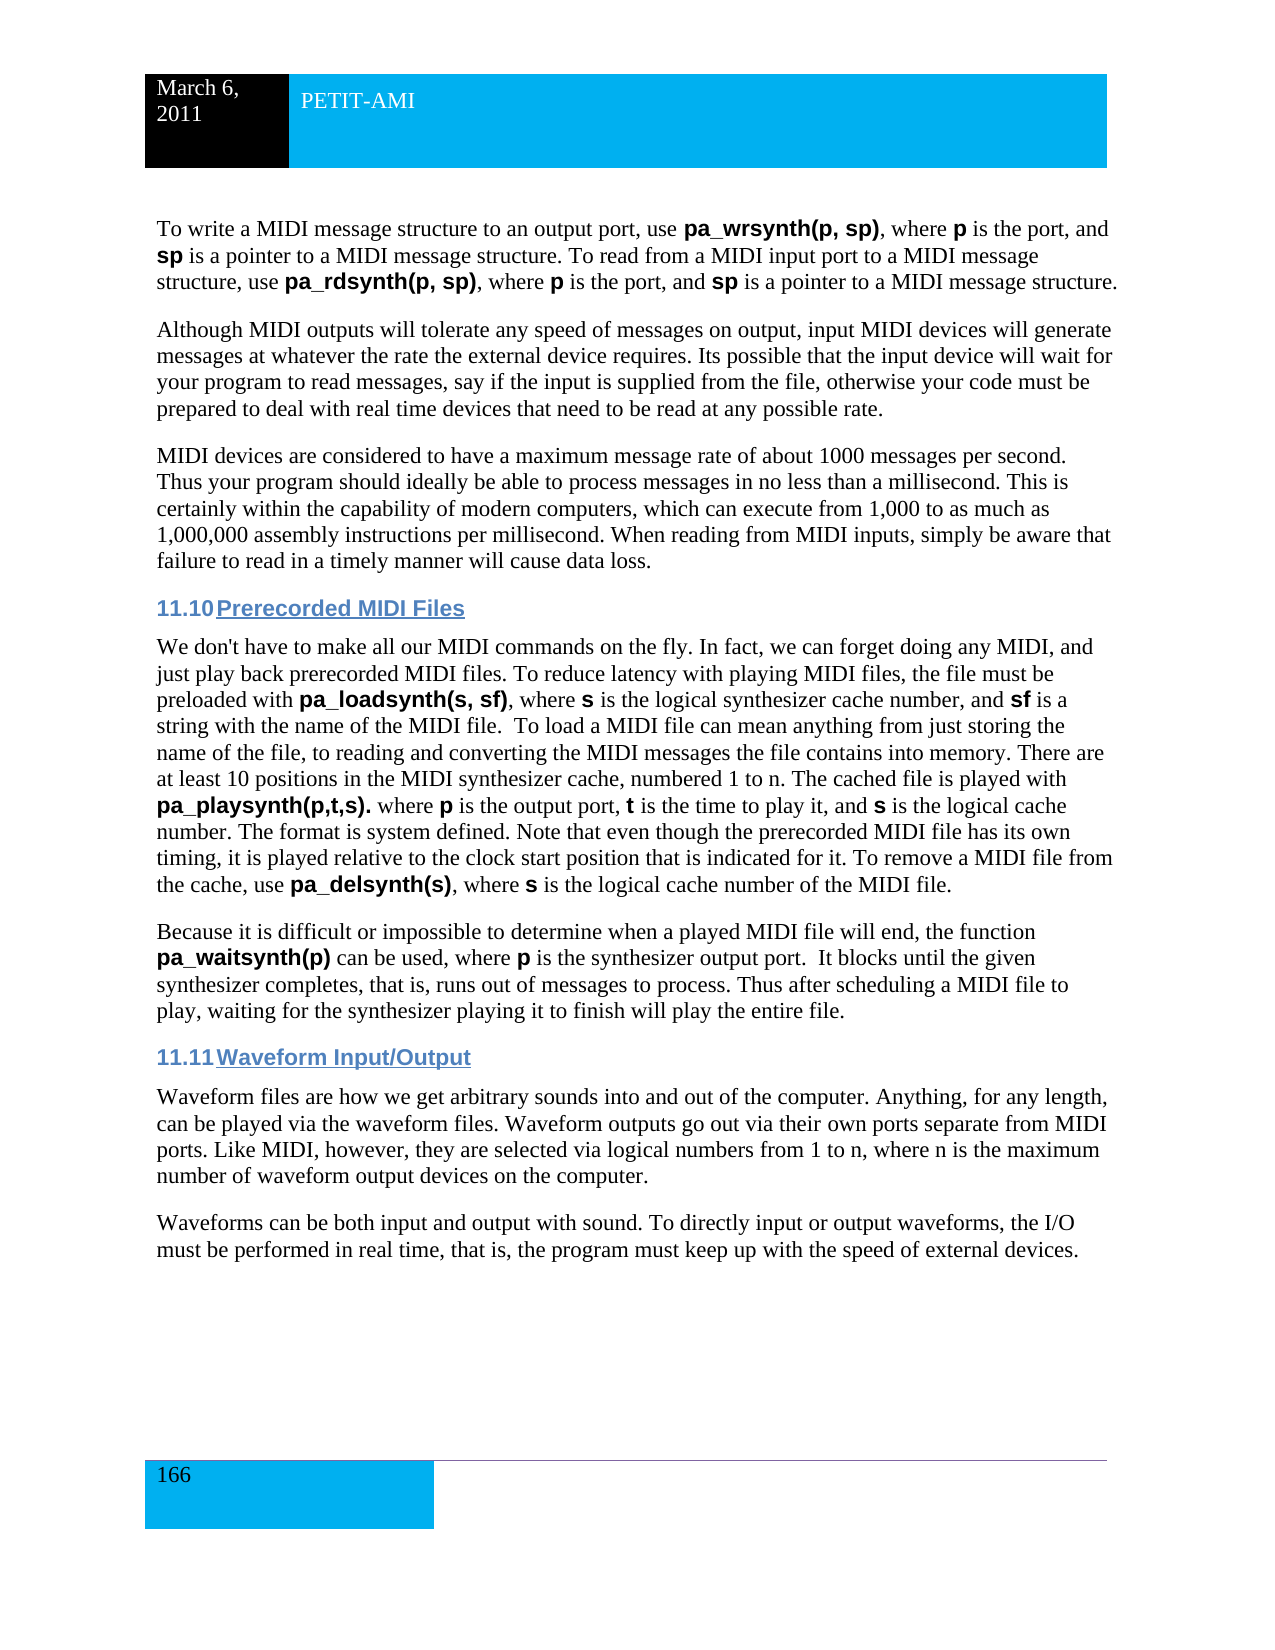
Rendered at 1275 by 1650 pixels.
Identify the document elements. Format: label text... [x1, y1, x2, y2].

text Because it is difficult or impossible to determine when a played MIDI file will end, the function pa_waitsynth(p) can be used, where p is the synthesizer output port. It blocks until the given synthesizer completes, that is, runs out of messages to process. Thus after scheduling a MIDI file to play, waiting for the synthesizer playing it to finish will play the entire file. [156, 918, 1118, 1023]
text Waveforms can be both input and output with sound. To directly input or output waveforms, the I/O must be performed in real time, that is, the program must keep up with the speed of external devices. [156, 1209, 1118, 1262]
text Although MIDI outputs will tolerate any speed of messages on output, input MIDI devices will generate messages at whatever the rate the external device requires. Its possible that the input device will wait for your program to read messages, say if the input is supplied from the file, otherwise your code must be prepared to deal with real time devices that need to be read at any possible rate. [156, 316, 1118, 421]
subtitle Waveform Input/Output [156, 1044, 1118, 1071]
text To write a MIDI message structure to an output port, use pa_wrsynth(p, sp), where p is the port, and sp is a pointer to a MIDI message structure. To read from a MIDI input port to a MIDI message structure, use pa_rdsynth(p, sp), where p is the port, and sp is a pointer to a MIDI message structure. [156, 215, 1118, 295]
text We don't have to make all our MIDI commands on the fly. In fact, we can forget doing any MIDI, and just play back prerecorded MIDI files. To reduce latency with playing MIDI files, the file must be preloaded with pa_loadsynth(s, sf), where s is the logical synthesizer cache number, and sf is a string with the name of the MIDI file. To load a MIDI file can mean anything from just storing the name of the file, to reading and converting the MIDI messages the file contains into memory. There are at least 10 positions in the MIDI synthesizer cache, numbered 1 to n. The cached file is played with pa_playsynth(p,t,s). where p is the output port, t is the time to play it, and s is the logical cache number. The format is system defined. Note that even though the prerecorded MIDI file has its own timing, it is played relative to the clock start position that is indicated for it. To remove a MIDI file from the cache, use pa_delsynth(s), where s is the logical cache number of the MIDI file. [156, 633, 1118, 897]
subtitle Prerecorded MIDI Files [156, 594, 1118, 621]
text Waveform files are how we get arbitrary sounds into and out of the computer. Anything, for any length, can be played via the waveform files. Waveform outputs go out via their own ports separate from MIDI ports. Like MIDI, however, they are selected via logical numbers from 1 to n, where n is the maximum number of waveform output devices on the computer. [156, 1083, 1118, 1189]
text MIDI devices are considered to have a maximum message rate of about 1000 messages per second. Thus your program should ideally be able to process messages in no less than a millisecond. This is certainly within the capability of modern computers, which can execute from 1,000 to as much as 1,000,000 assembly instructions per millisecond. When reading from MIDI inputs, simply be aware that failure to read in a timely manner will cause data loss. [156, 442, 1118, 574]
